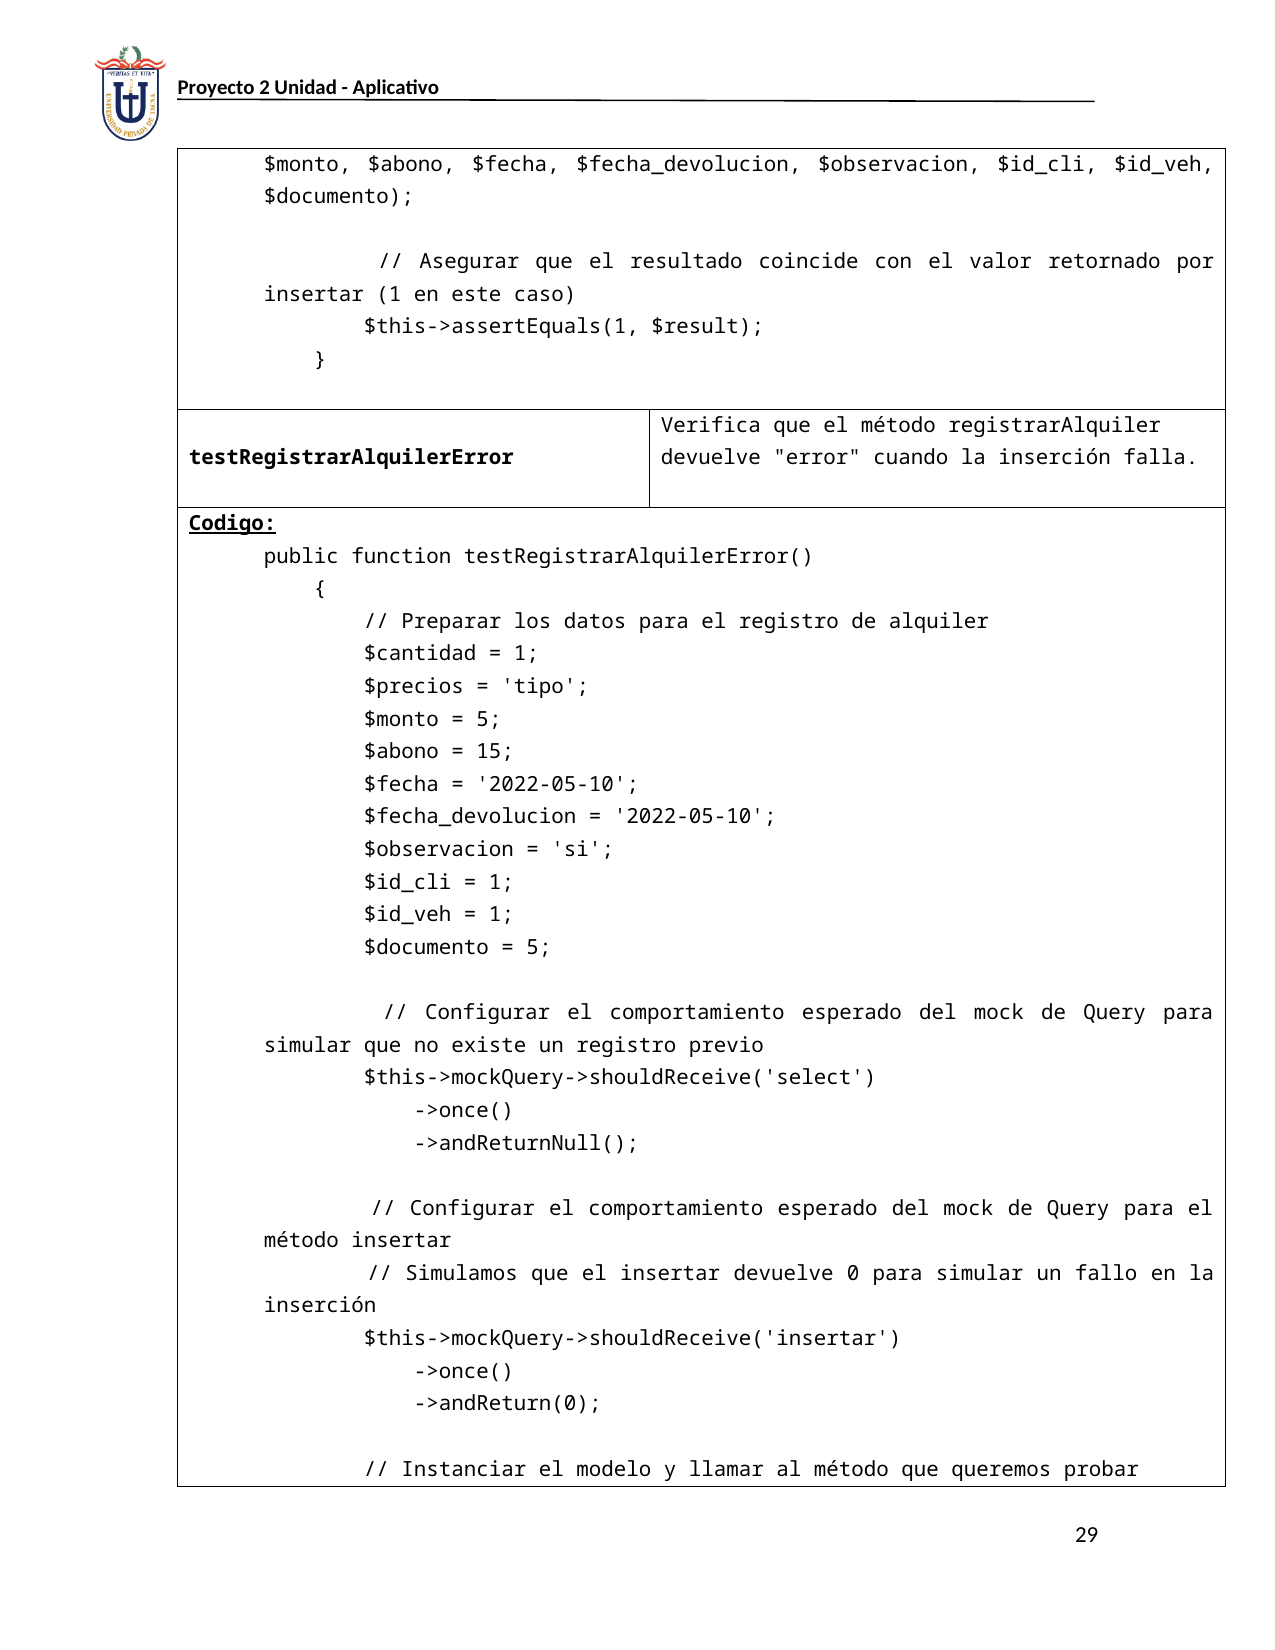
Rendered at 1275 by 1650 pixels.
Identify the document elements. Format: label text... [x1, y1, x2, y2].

table_cell Verifica que el método registrarAlquiler devuelve "error" cuando la inserción falla. [650, 410, 1225, 507]
table_cell testRegistrarAlquilerError [178, 410, 649, 507]
picture [94, 45, 166, 141]
